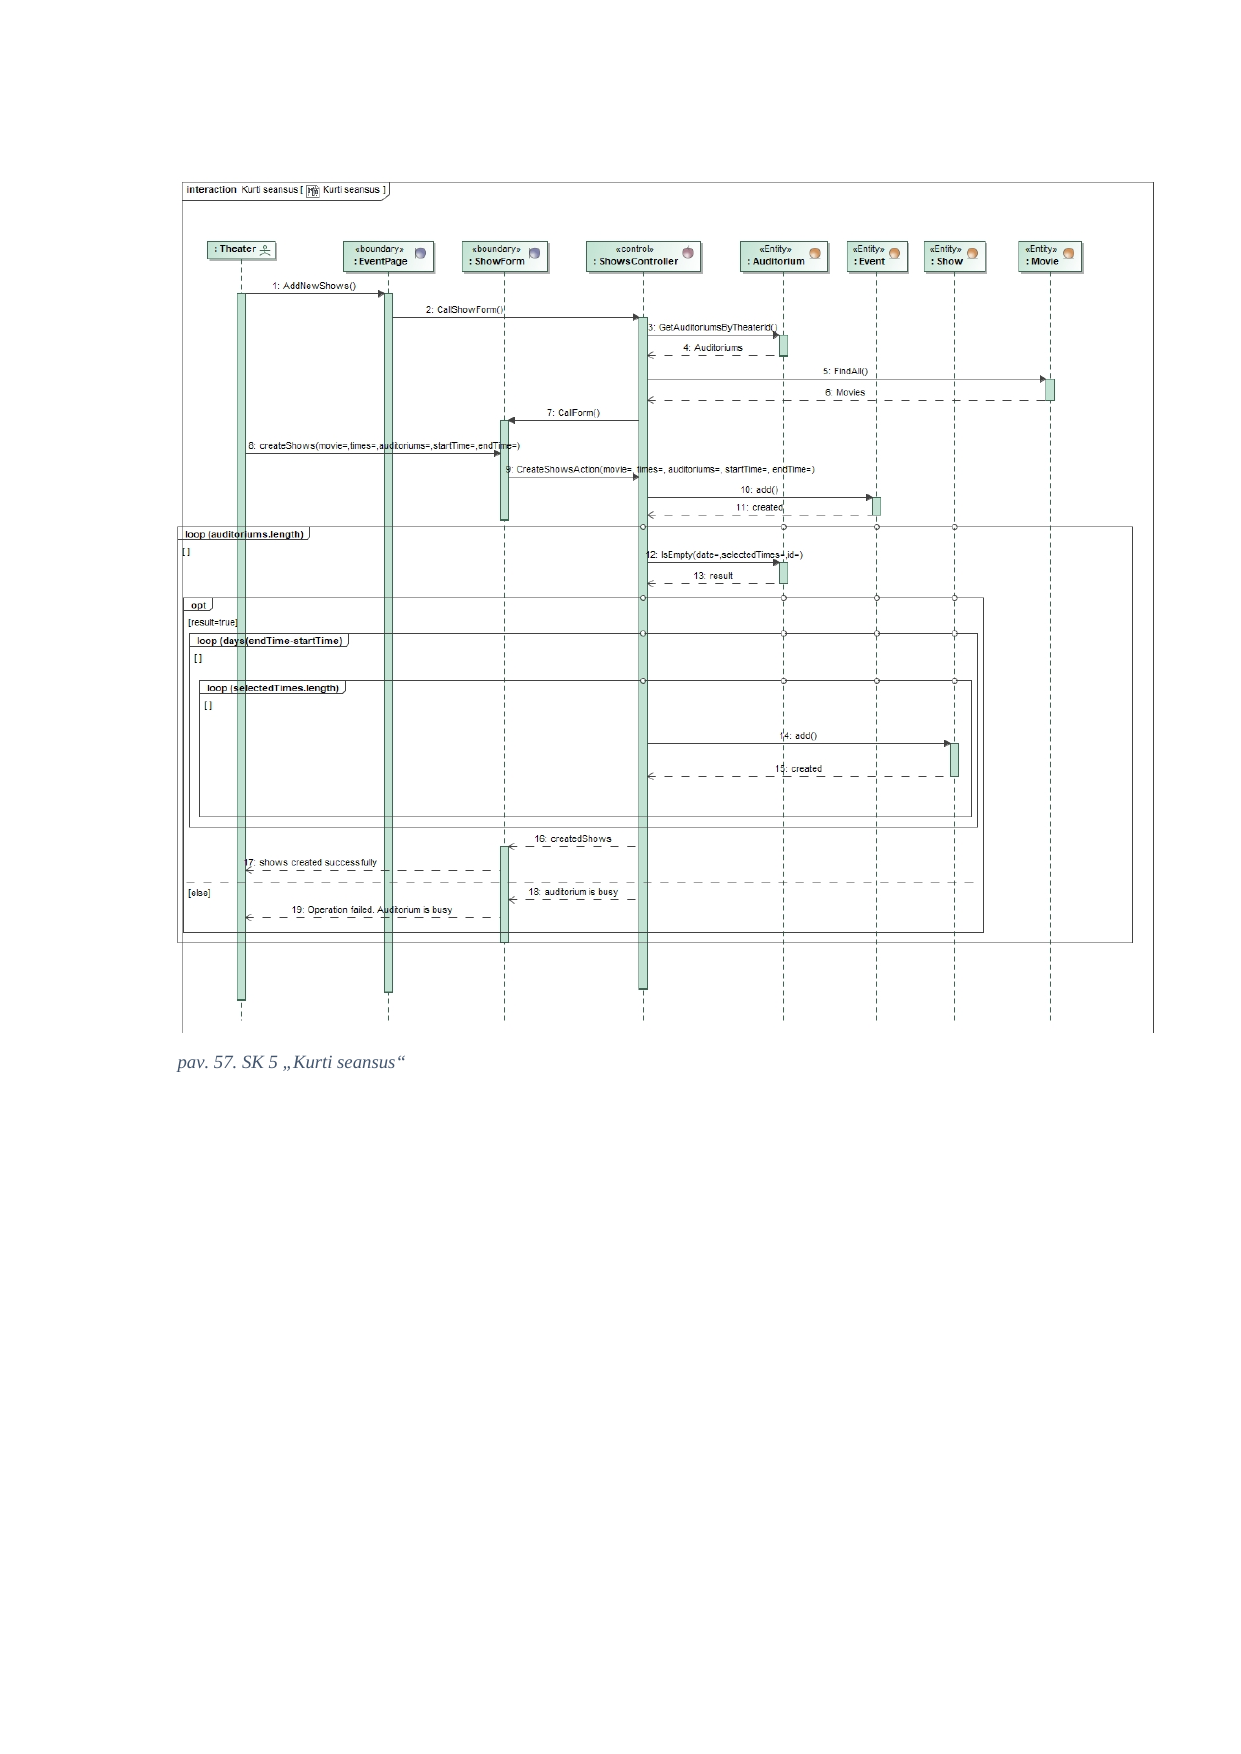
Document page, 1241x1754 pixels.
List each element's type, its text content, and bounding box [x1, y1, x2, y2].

text pav. 57. SK 5 „Kurti seansus“ [177, 1051, 1181, 1073]
picture [177, 177, 1160, 1033]
